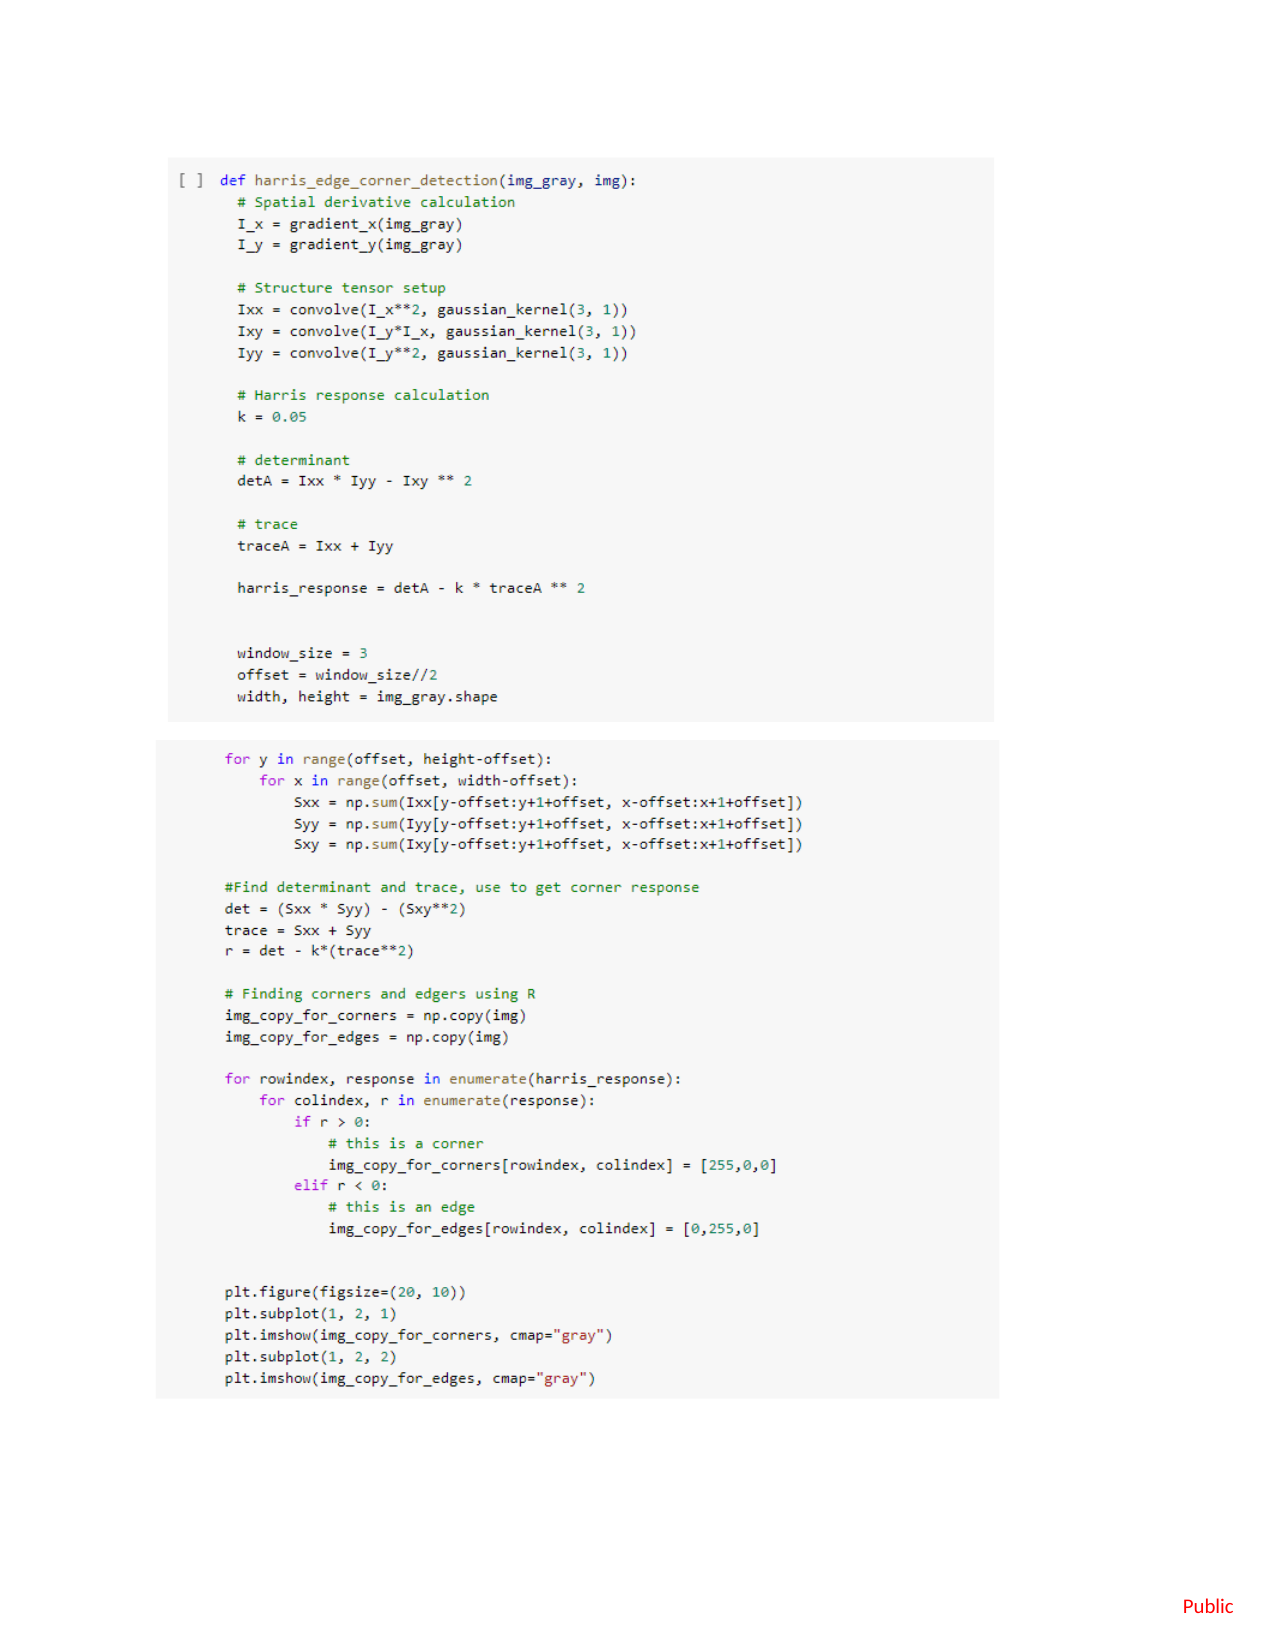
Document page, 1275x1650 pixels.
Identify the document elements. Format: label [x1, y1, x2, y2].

picture [150, 740, 1000, 1401]
picture [150, 150, 995, 722]
